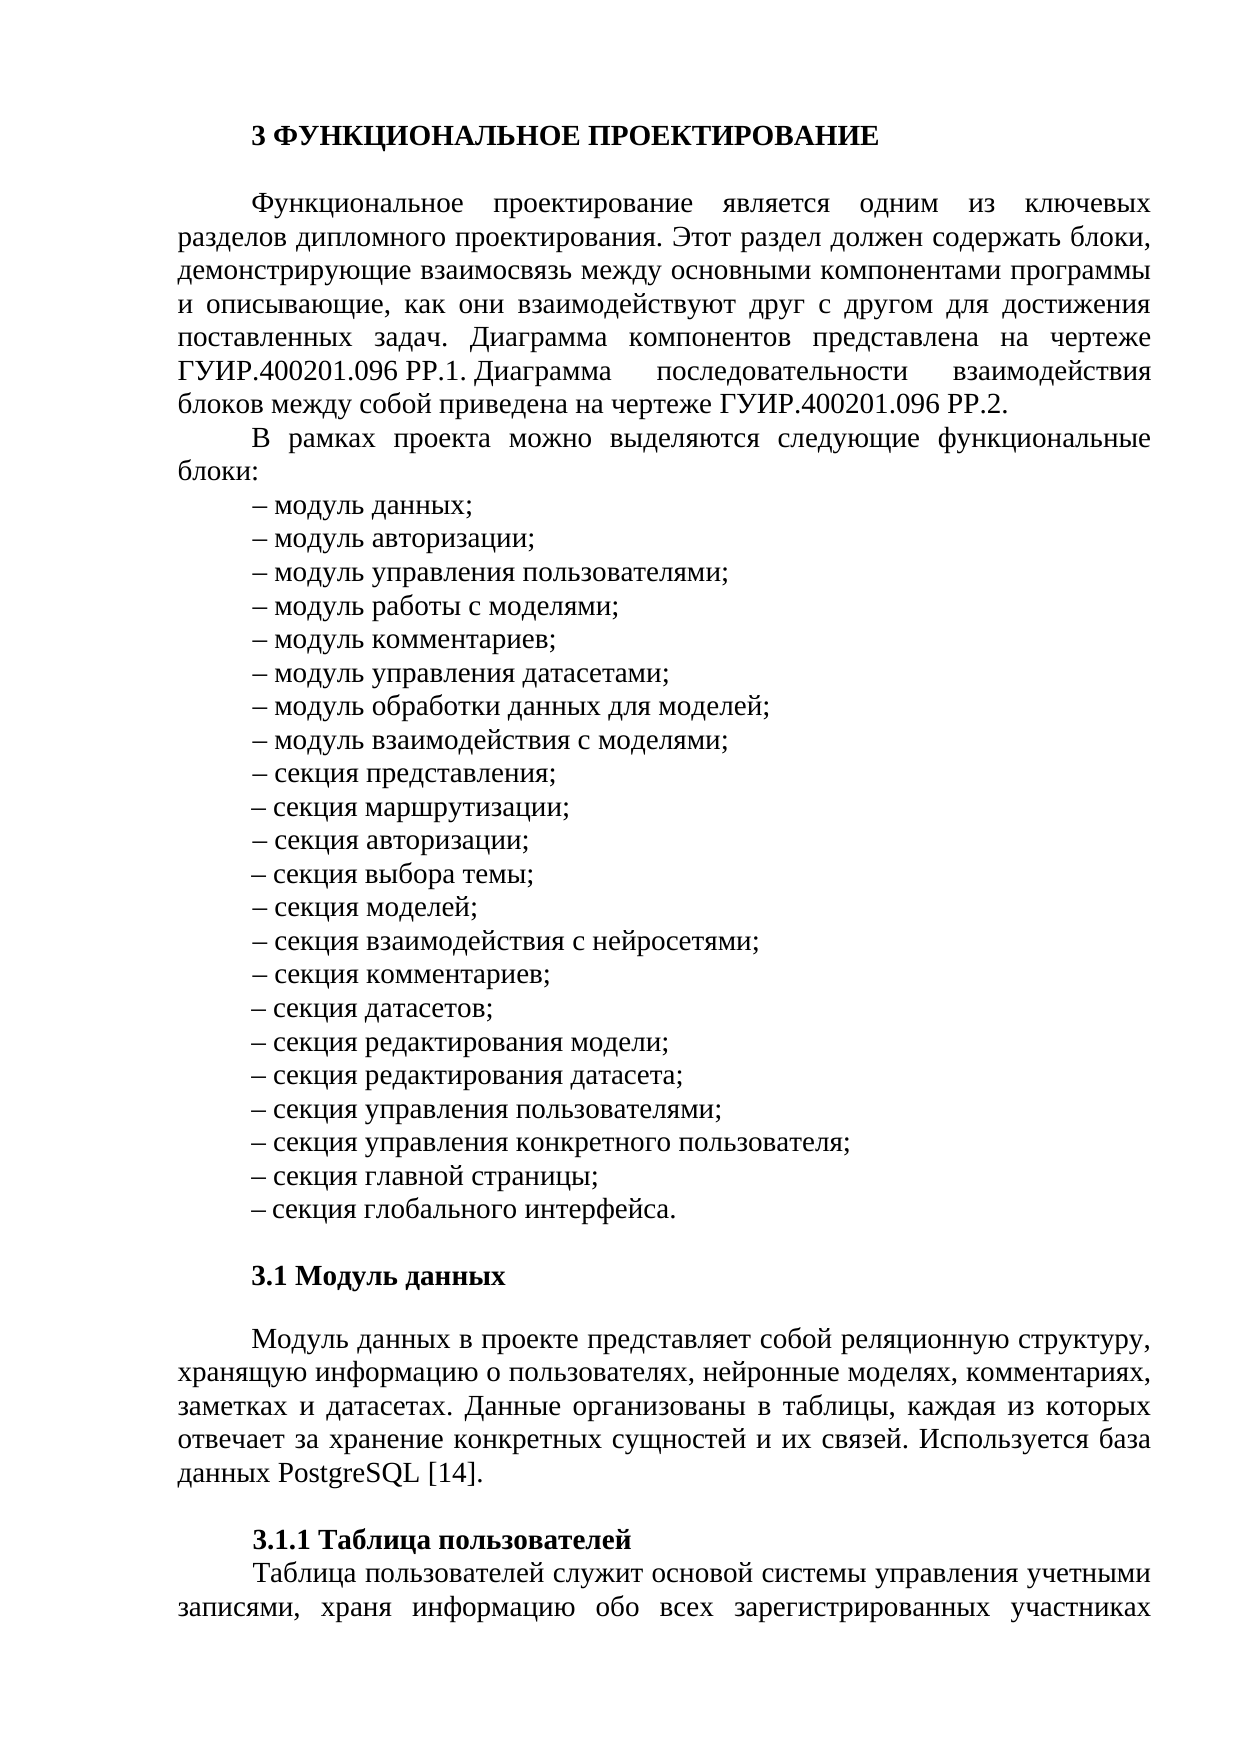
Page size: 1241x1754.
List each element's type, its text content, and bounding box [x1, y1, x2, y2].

text – модуль авторизации; [252, 521, 1152, 554]
text – модуль работы с моделями; [252, 588, 1152, 621]
text – секция комментариев; [252, 957, 1152, 990]
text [177, 1556, 1152, 1623]
text – модуль данных; [252, 487, 1152, 521]
text – модуль комментариев; [252, 621, 1152, 655]
subtitle 3.1 Модуль данных [251, 1258, 1152, 1292]
subtitle 3 Функциональное проектирование [251, 118, 1152, 152]
text – секция управления пользователями; [177, 1091, 1152, 1124]
text 3.1.1 Таблица пользователей [177, 1522, 1152, 1556]
text – секция глобального интерфейса. [177, 1191, 1152, 1225]
text – секция взаимодействия с нейросетями; [252, 923, 1152, 957]
text Функциональное проектирование является одним из ключевых разделов дипломного проектирования. Этот раздел должен содержать блоки, демонстрирующие взаимосвязь между основными компонентами программы и описывающие, как они взаимодействуют друг с другом для достижения поставленных задач. Диаграмма компонентов представлена на чертеже ГУИР.400201.096 РР.1. Диаграмма последовательности взаимодействия блоков между собой приведена на чертеже ГУИР.400201.096 РР.2. [177, 185, 1152, 420]
text В рамках проекта можно выделяются следующие функциональные блоки: [177, 420, 1152, 487]
text – секция выбора темы; [177, 856, 1152, 889]
text – секция редактирования датасета; [177, 1057, 1152, 1091]
text – модуль обработки данных для моделей; [252, 688, 1152, 722]
text – секция датасетов; [177, 990, 1152, 1024]
text – секция моделей; [252, 889, 1152, 923]
text – секция редактирования модели; [177, 1024, 1152, 1057]
text – секция управления конкретного пользователя; [177, 1124, 1152, 1158]
text – модуль управления датасетами; [252, 655, 1152, 688]
text – секция маршрутизации; [177, 789, 1152, 822]
text – секция авторизации; [252, 822, 1152, 856]
text Модуль данных в проекте представляет собой реляционную структуру, хранящую информацию о пользователях, нейронные моделях, комментариях, заметках и датасетах. Данные организованы в таблицы, каждая из которых отвечает за хранение конкретных сущностей и их связей. Используется база данных PostgreSQL [14]. [177, 1321, 1152, 1488]
text – модуль взаимодействия с моделями; [252, 722, 1152, 755]
text – секция главной страницы; [177, 1158, 1152, 1191]
text – секция представления; [252, 755, 1152, 789]
text – модуль управления пользователями; [252, 554, 1152, 588]
